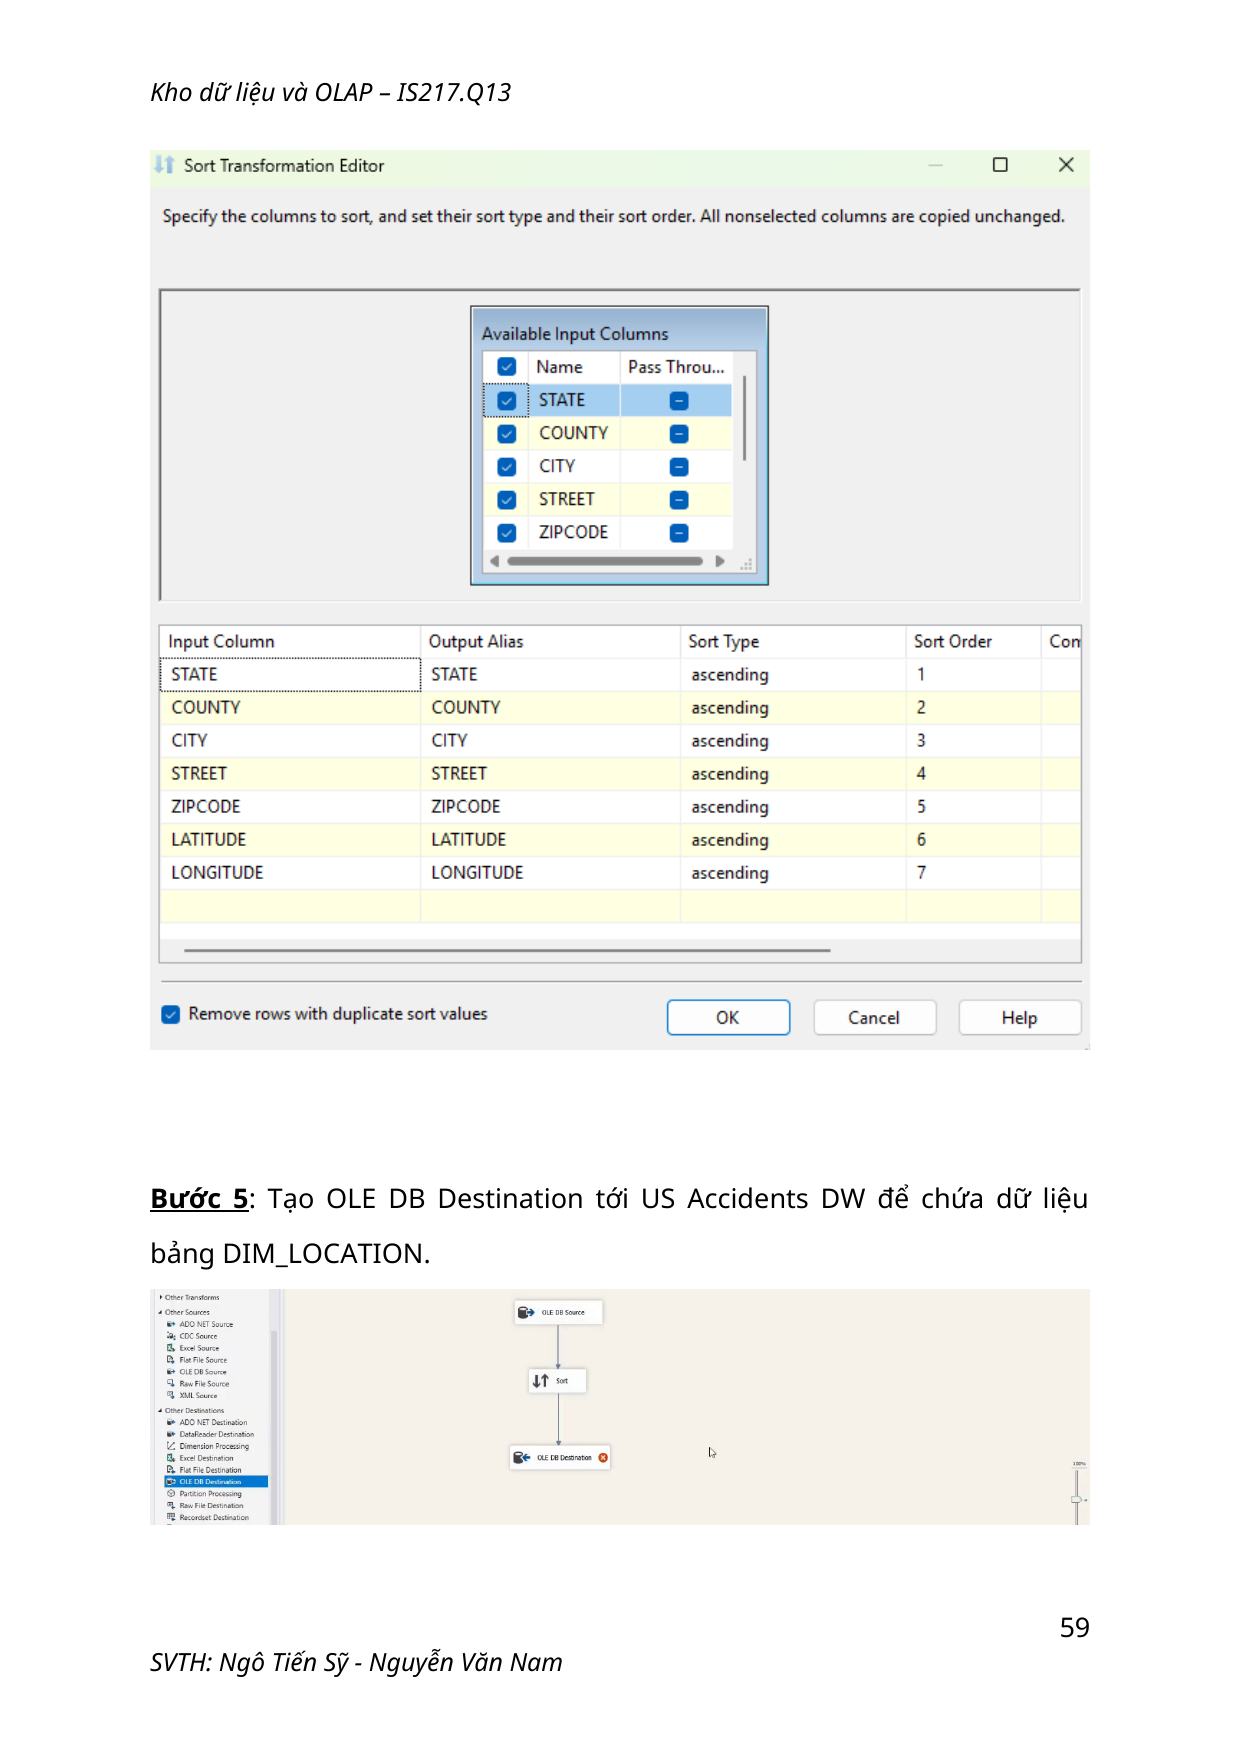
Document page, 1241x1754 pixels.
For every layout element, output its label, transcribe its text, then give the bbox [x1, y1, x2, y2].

picture [150, 150, 1091, 1050]
text Bước 5: Tạo OLE DB Destination tới US Accidents DW để chứa dữ liệu bảng DIM_LOCATION. [150, 1179, 1090, 1271]
picture [150, 1289, 1091, 1525]
